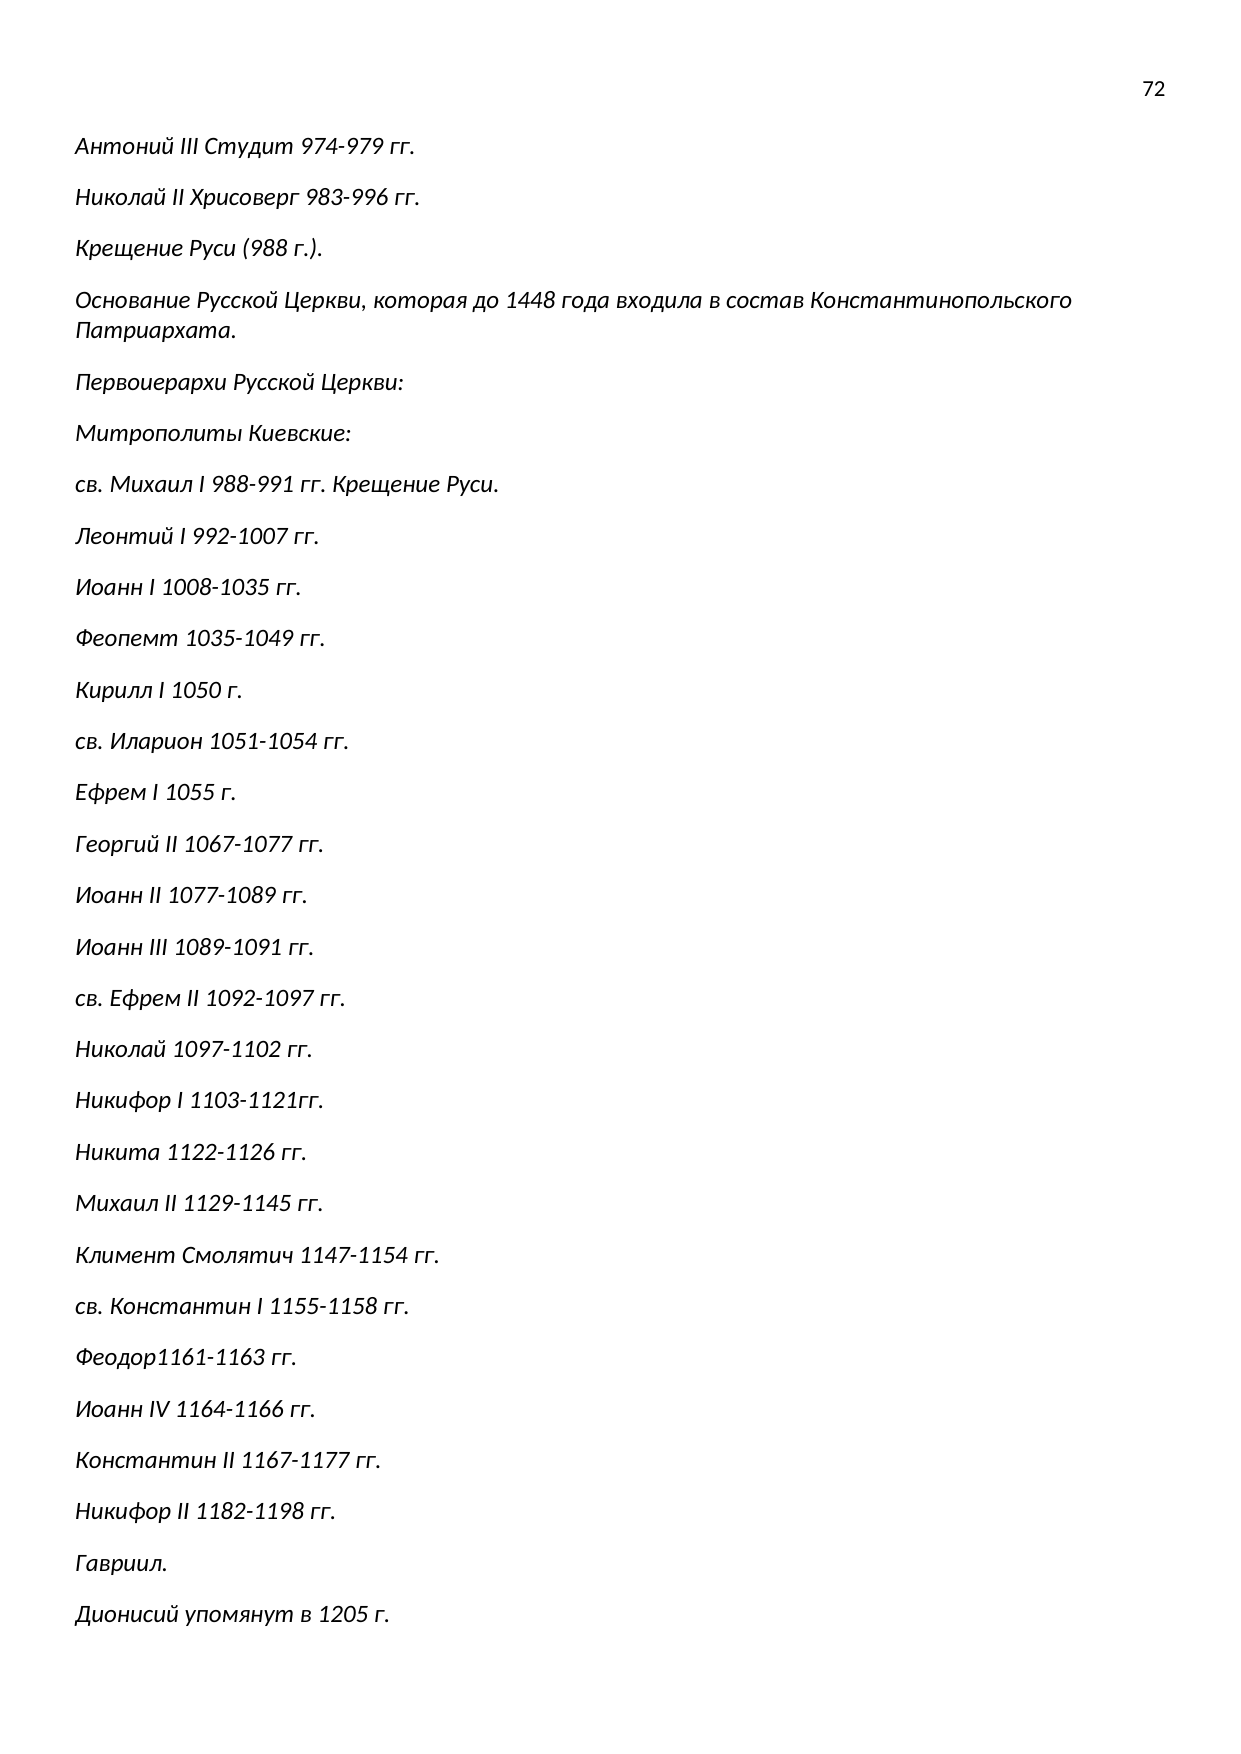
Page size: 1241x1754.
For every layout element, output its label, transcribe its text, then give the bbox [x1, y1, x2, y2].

text Николай 1097-1102 гг. [75, 1033, 1165, 1064]
text Михаил II 1129-1145 гг. [75, 1187, 1165, 1218]
text Ефрем I 1055 г. [75, 777, 1165, 807]
text св. Ефрем II 1092-1097 гг. [75, 982, 1165, 1012]
text Феопемт 1035-1049 гг. [75, 622, 1165, 653]
text Дионисий упомянут в 1205 г. [75, 1598, 1165, 1629]
text Крещение Руси (988 г.). [75, 232, 1165, 263]
text св. Михаил I 988-991 гг. Крещение Руси. [75, 468, 1165, 499]
text Иоанн I 1008-1035 гг. [75, 571, 1165, 602]
text Феодор1161-1163 гг. [75, 1341, 1165, 1372]
text Никита 1122-1126 гг. [75, 1136, 1165, 1167]
text св. Иларион 1051-1054 гг. [75, 725, 1165, 756]
text Георгий II 1067-1077 гг. [75, 828, 1165, 858]
text Первоиерархи Русской Церкви: [75, 366, 1165, 396]
text Митрополиты Киевские: [75, 417, 1165, 448]
text Иоанн II 1077-1089 гг. [75, 879, 1165, 910]
text Никифор II 1182-1198 гг. [75, 1496, 1165, 1526]
text Никифор I 1103-1121гг. [75, 1085, 1165, 1115]
text Константин II 1167-1177 гг. [75, 1444, 1165, 1475]
text Иоанн III 1089-1091 гг. [75, 931, 1165, 961]
text Антоний III Студит 974-979 гг. [75, 130, 1165, 160]
text Иоанн IV 1164-1166 гг. [75, 1393, 1165, 1423]
text Климент Смолятич 1147-1154 гг. [75, 1239, 1165, 1269]
text Основание Русской Церкви, которая до 1448 года входила в состав Константинопольского Патриархата. [75, 284, 1165, 345]
text Николай II Хрисоверг 983-996 гг. [75, 181, 1165, 212]
text Леонтий I 992-1007 гг. [75, 520, 1165, 550]
text Гавриил. [75, 1547, 1165, 1577]
text св. Константин I 1155-1158 гг. [75, 1290, 1165, 1321]
text Кирилл I 1050 г. [75, 674, 1165, 704]
